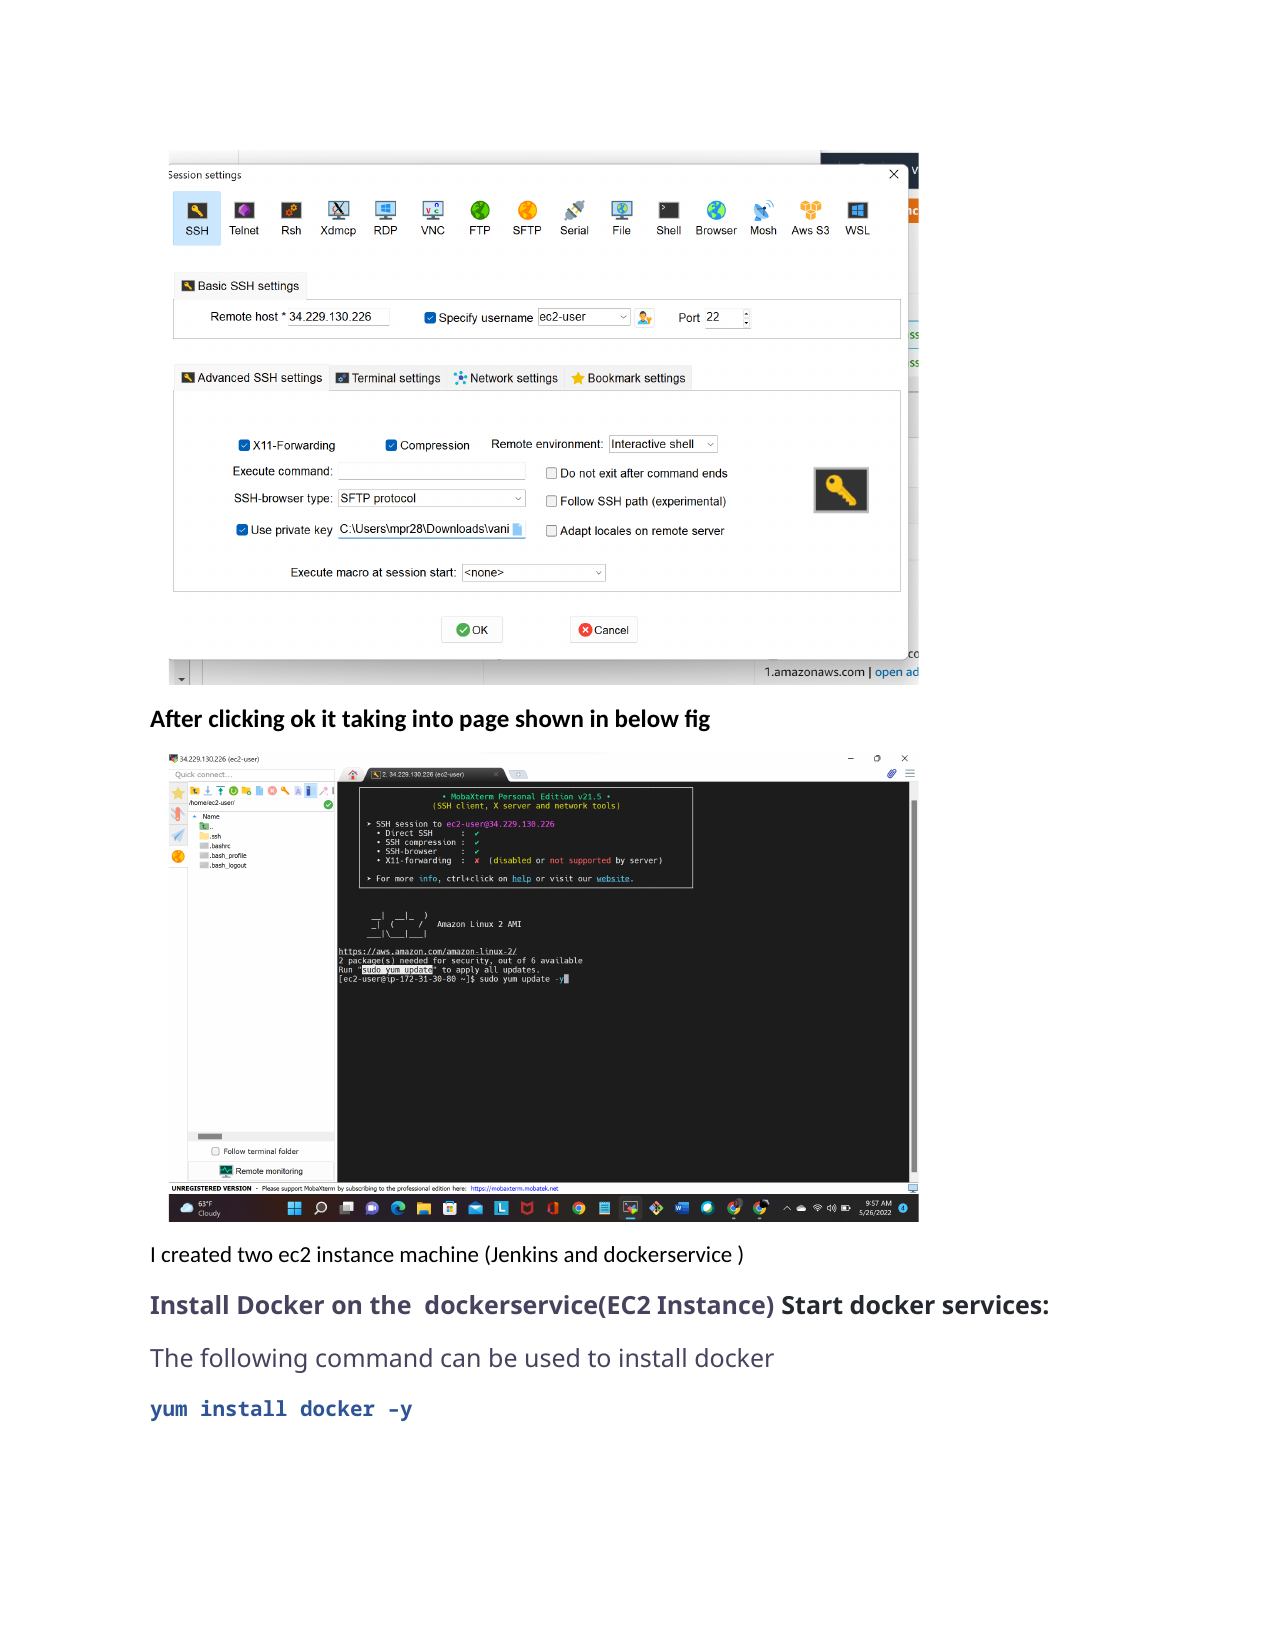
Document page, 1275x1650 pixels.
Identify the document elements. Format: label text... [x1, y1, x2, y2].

text yum install docker –y [150, 1394, 1125, 1423]
text The following command can be used to install docker [150, 1341, 1125, 1375]
text I created two ec2 instance machine (Jenkins and dockerservice ) [150, 1240, 1125, 1268]
text Install Docker on the dockerservice(EC2 Instance) Start docker services: [150, 1287, 1125, 1321]
text After clicking ok it taking into page shown in below fig [150, 703, 1125, 734]
